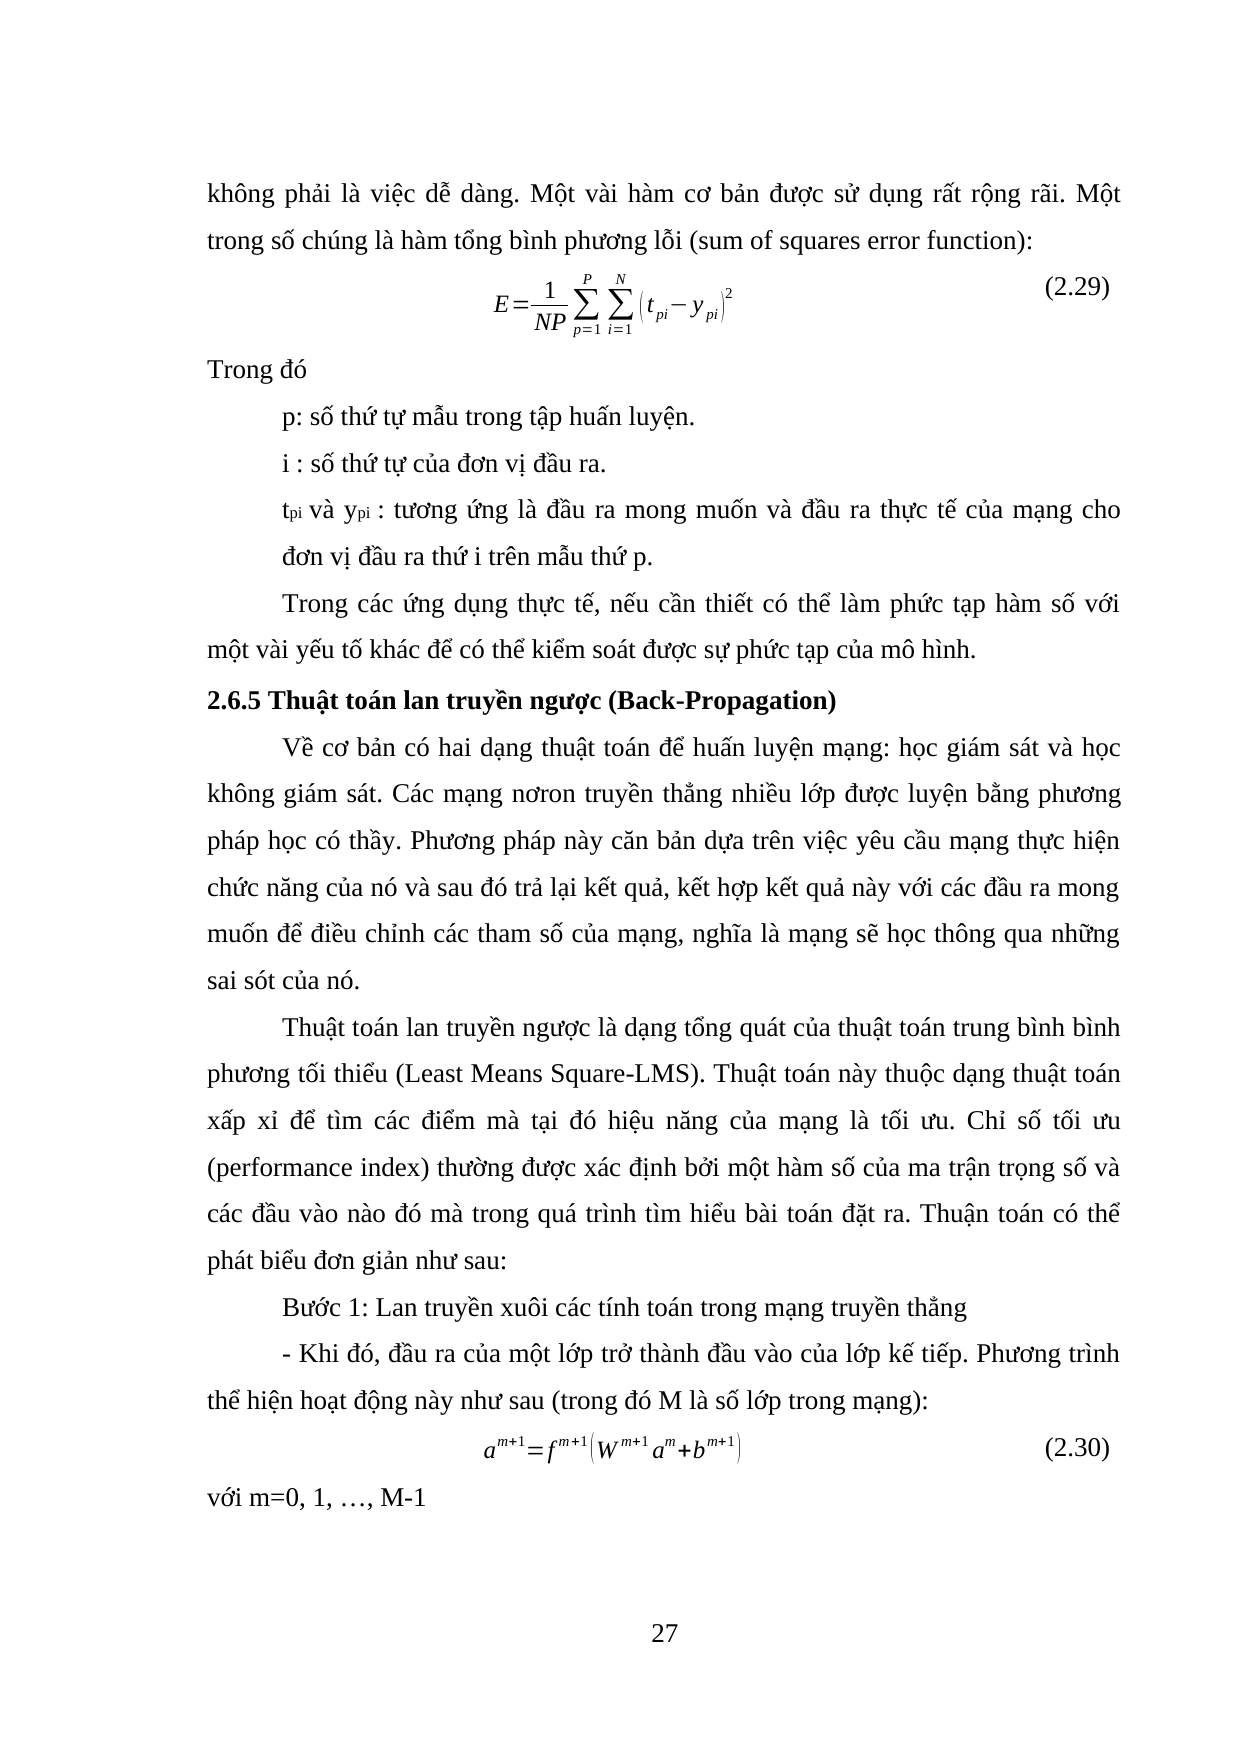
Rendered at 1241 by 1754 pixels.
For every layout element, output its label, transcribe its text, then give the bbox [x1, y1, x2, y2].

text Thuật toán lan truyền ngược là dạng tổng quát của thuật toán trung bình bình phương tối thiểu (Least Means Square-LMS). Thuật toán này thuộc dạng thuật toán xấp xỉ để tìm các điểm mà tại đó hiệu năng của mạng là tối ưu. Chỉ số tối ưu (performance index) thường được xác định bởi một hàm số của ma trận trọng số và các đầu vào nào đó mà trong quá trình tìm hiểu bài toán đặt ra. Thuận toán có thể phát biểu đơn giản như sau: [207, 1011, 1122, 1275]
text Về cơ bản có hai dạng thuật toán để huấn luyện mạng: học giám sát và học không giám sát. Các mạng nơron truyền thẳng nhiều lớp được luyện bằng phương pháp học có thầy. Phương pháp này căn bản dựa trên việc yêu cầu mạng thực hiện chức năng của nó và sau đó trả lại kết quả, kết hợp kết quả này với các đầu ra mong muốn để điều chỉnh các tham số của mạng, nghĩa là mạng sẽ học thông qua những sai sót của nó. [207, 731, 1122, 995]
text Bước 1: Lan truyền xuôi các tính toán trong mạng truyền thẳng [207, 1291, 1122, 1322]
text - Khi đó, đầu ra của một lớp trở thành đầu vào của lớp kế tiếp. Phương trình thể hiện hoạt động này như sau (trong đó M là số lớp trong mạng): [207, 1337, 1122, 1415]
text tpi và ypi : tương ứng là đầu ra mong muốn và đầu ra thực tế của mạng cho đơn vị đầu ra thứ i trên mẫu thứ p. [282, 493, 1122, 571]
text i : số thứ tự của đơn vị đầu ra. [207, 447, 1122, 478]
text Trong đó [207, 353, 1122, 384]
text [207, 177, 1122, 255]
table_header (2.30) [1019, 1431, 1121, 1481]
text p: số thứ tự mẫu trong tập huấn luyện. [207, 400, 1122, 431]
subtitle 2.6.5 Thuật toán lan truyền ngược (Back-Propagation) [207, 684, 1122, 715]
text Trong các ứng dụng thực tế, nếu cần thiết có thể làm phức tạp hàm số với một vài yếu tố khác để có thể kiểm soát được sự phức tạp của mô hình. [207, 587, 1122, 664]
table_header (2.29) [1019, 271, 1121, 353]
table_header [207, 1431, 1018, 1481]
text với m=0, 1, …, M-1 [207, 1481, 1122, 1512]
table_header [207, 271, 1018, 353]
